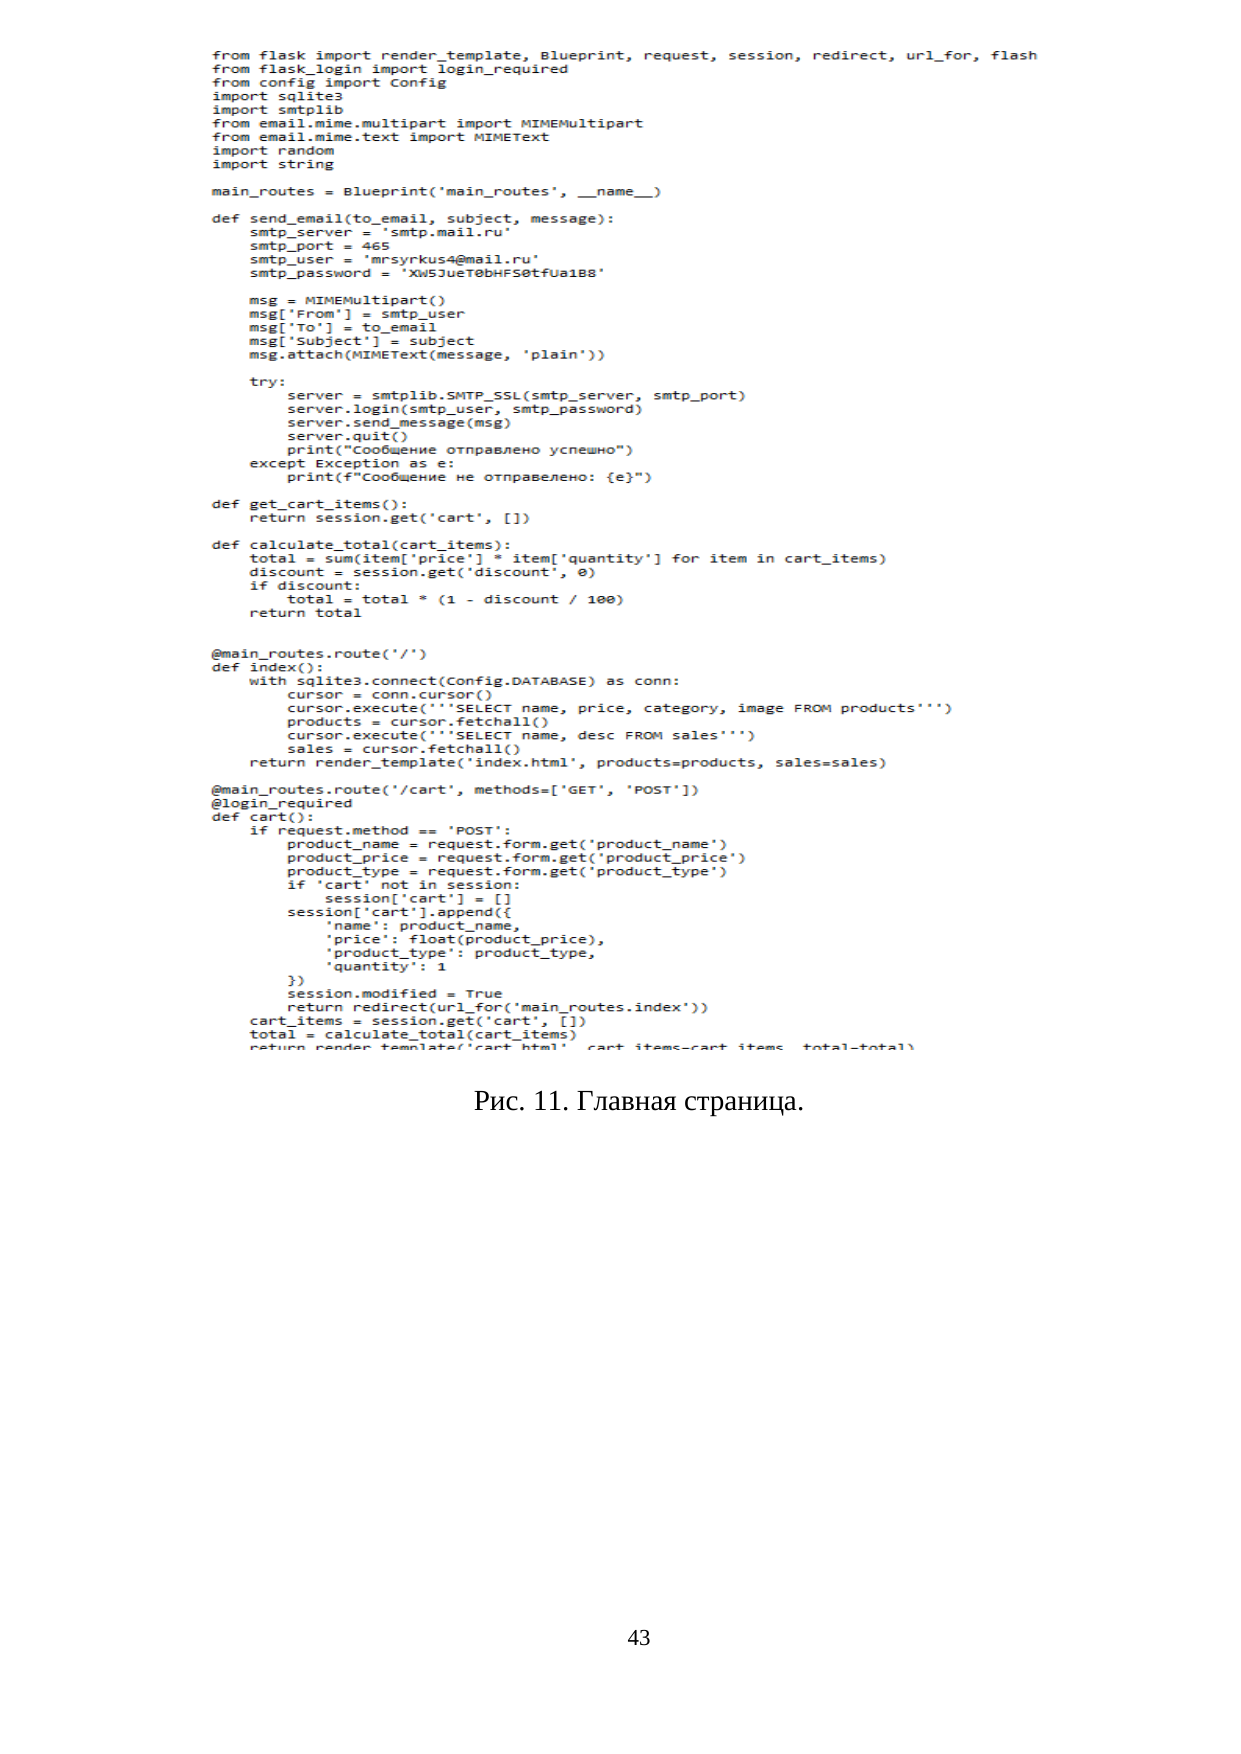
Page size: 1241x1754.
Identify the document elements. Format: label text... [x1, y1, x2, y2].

text Рис. 11. Главная страница. [85, 1083, 1192, 1117]
picture [209, 50, 1069, 1050]
